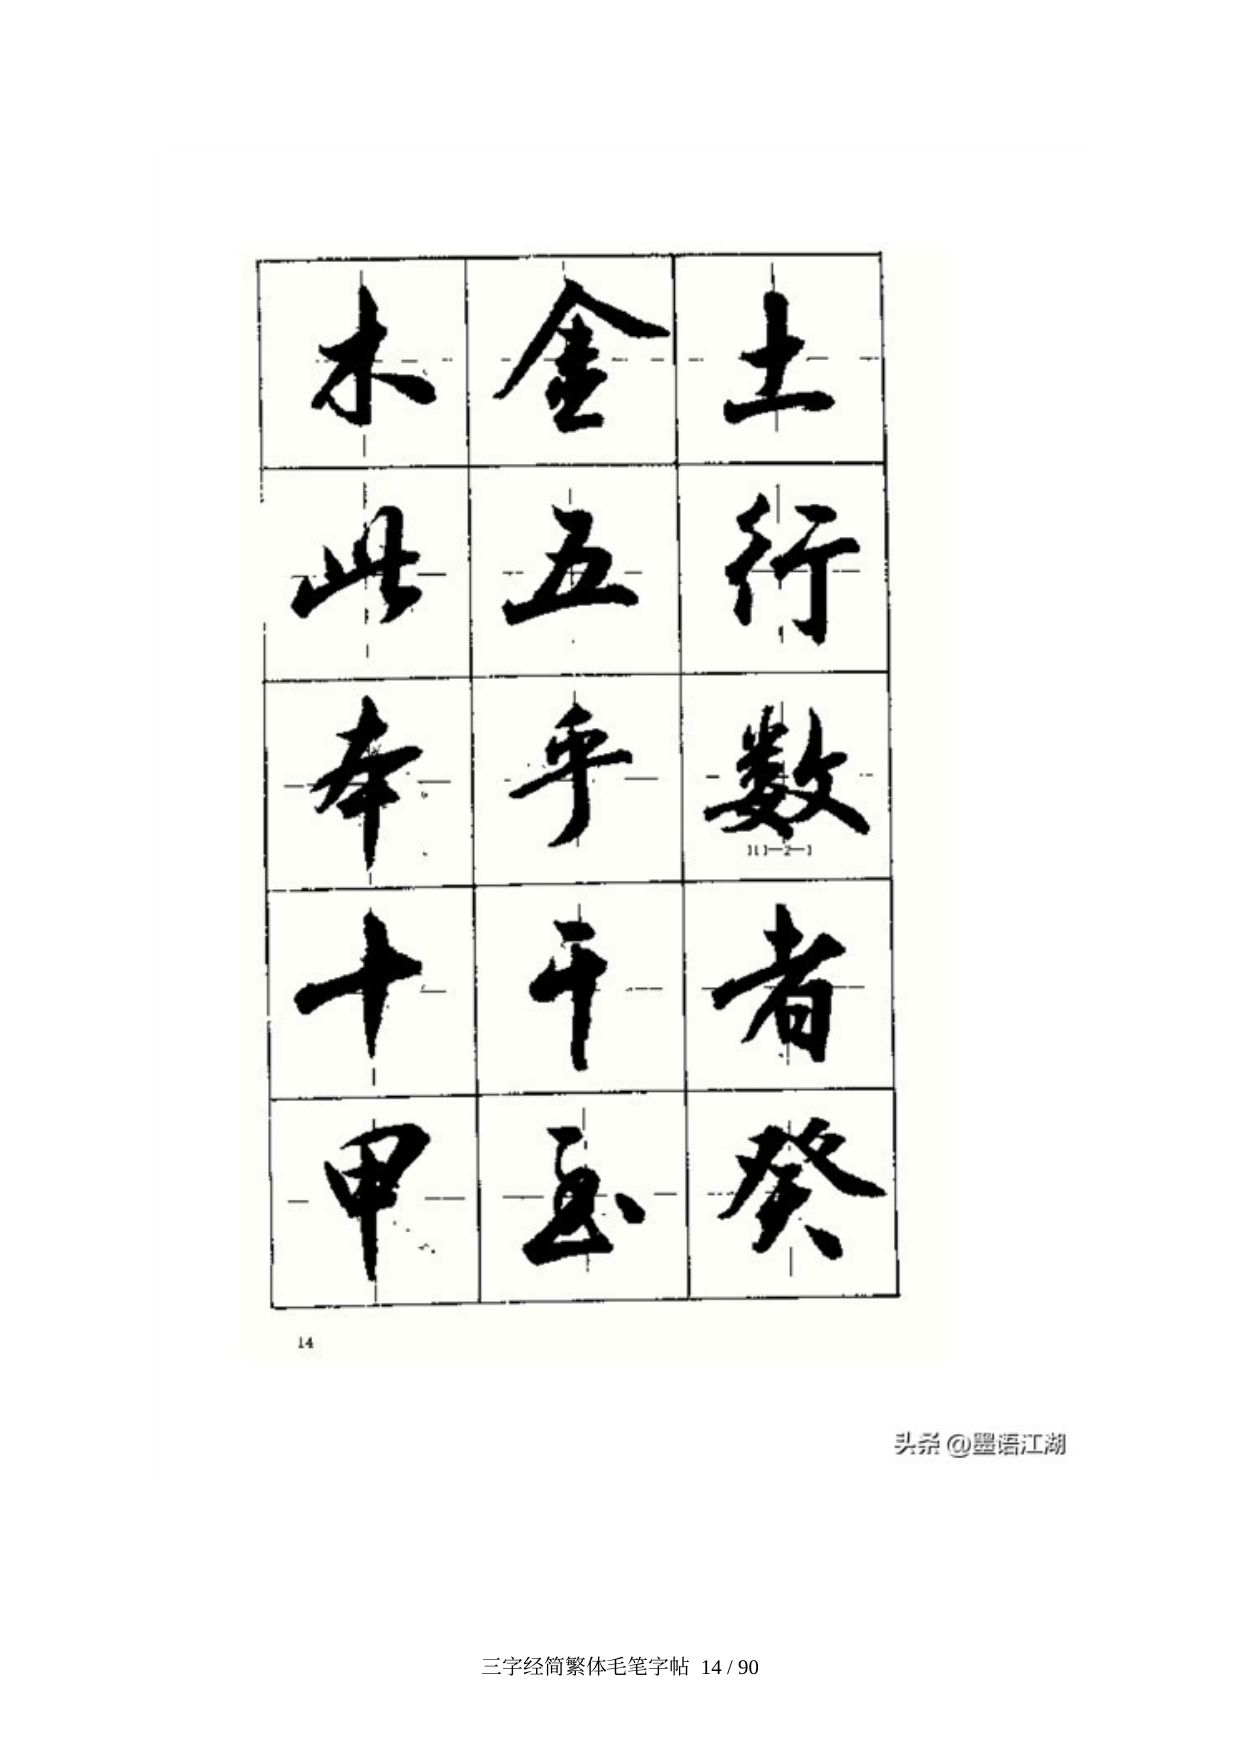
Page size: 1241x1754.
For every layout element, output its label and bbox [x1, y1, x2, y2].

picture [151, 150, 1089, 1478]
